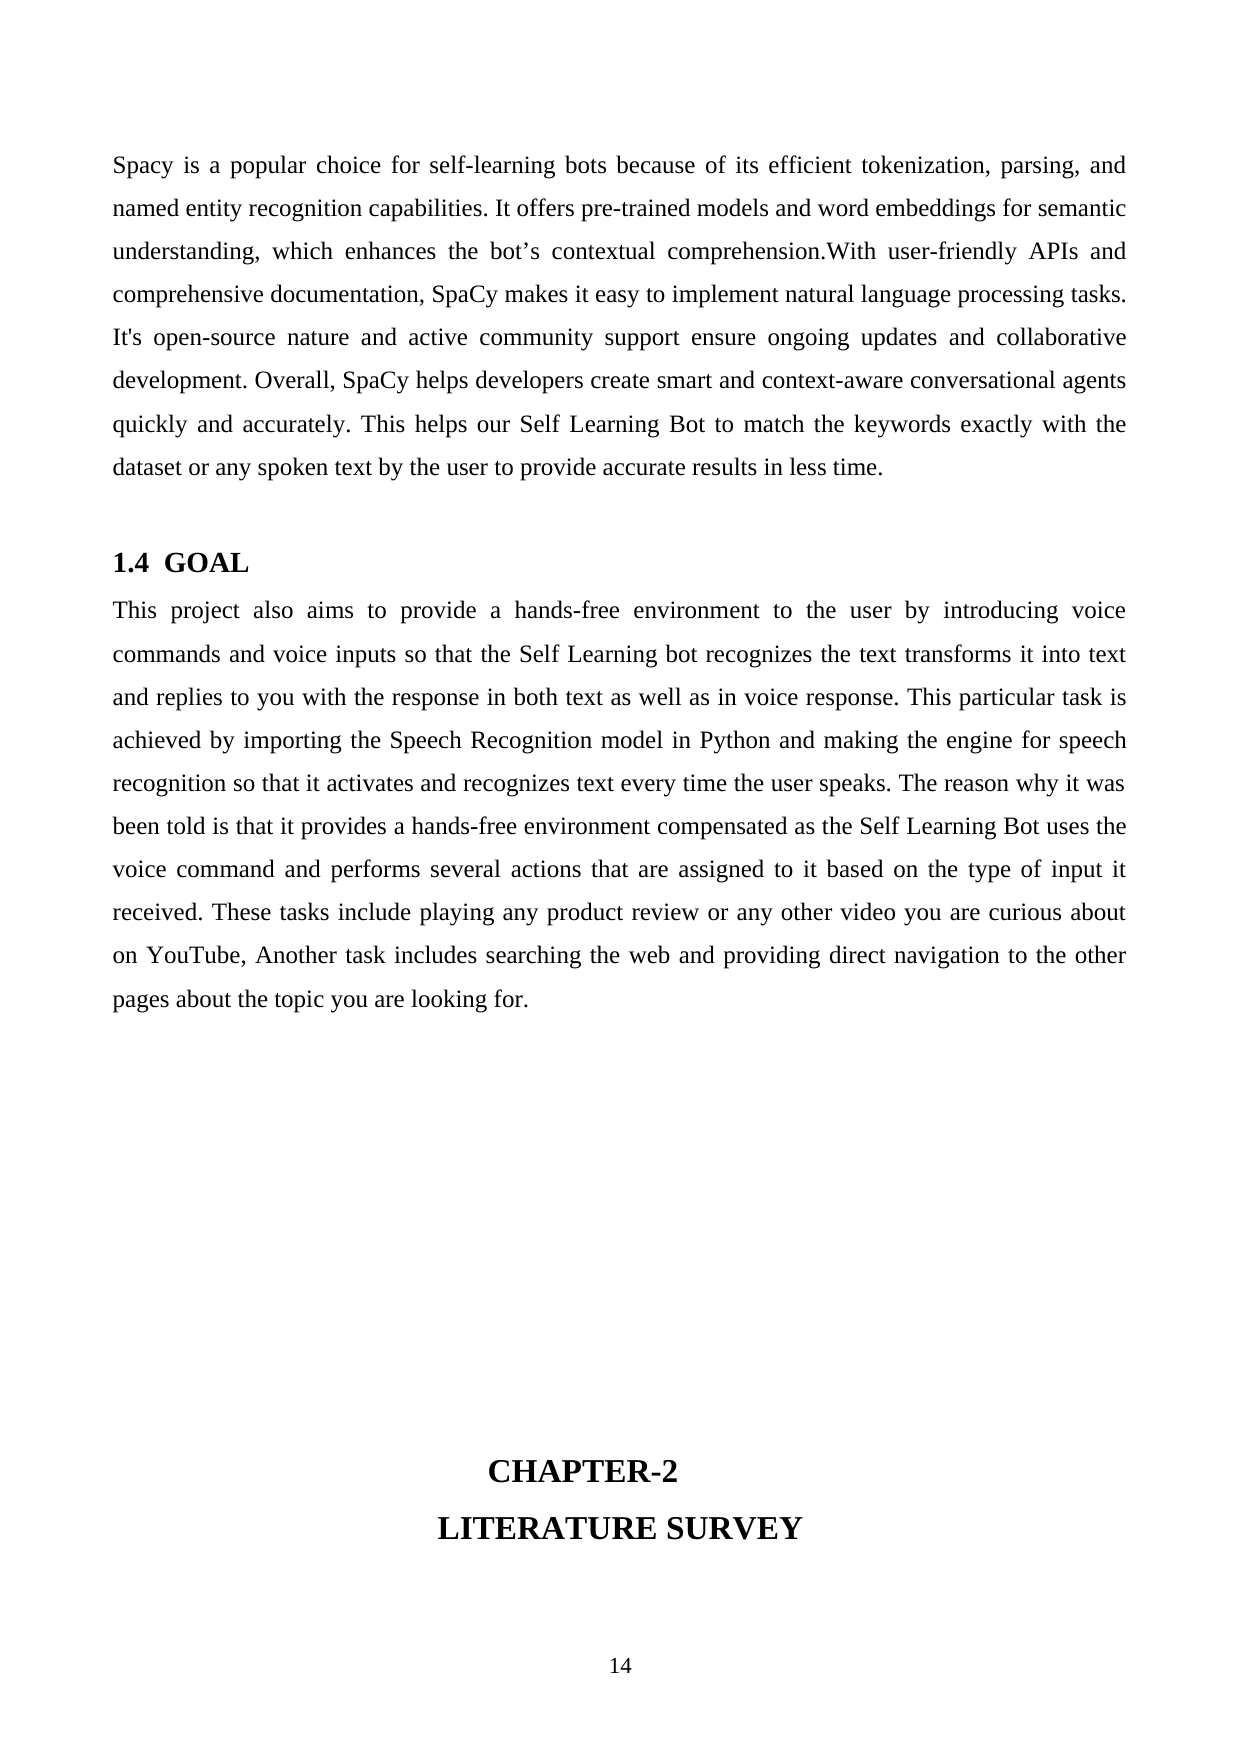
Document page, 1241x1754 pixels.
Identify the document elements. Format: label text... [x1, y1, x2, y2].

text Spacy is a popular choice for self-learning bots because of its efficient tokenization, parsing, and named entity recognition capabilities. It offers pre-trained models and word embeddings for semantic understanding, which enhances the bot’s contextual comprehension.With user-friendly APIs and comprehensive documentation, SpaCy makes it easy to implement natural language processing tasks. It's open-source nature and active community support ensure ongoing updates and collaborative development. Overall, SpaCy helps developers create smart and context-aware conversational agents quickly and accurately. This helps our Self Learning Bot to match the keywords exactly with the dataset or any spoken text by the user to provide accurate results in less time. [112, 150, 1128, 481]
list GOAL [112, 545, 1128, 579]
text LITERATURE SURVEY [112, 1508, 1128, 1547]
text This project also aims to provide a hands-free environment to the user by introducing voice commands and voice inputs so that the Self Learning bot recognizes the text transforms it into text and replies to you with the response in both text as well as in voice response. This particular task is achieved by importing the Speech Recognition model in Python and making the engine for speech recognition so that it activates and recognizes text every time the user speaks. The reason why it was been told is that it provides a hands-free environment compensated as the Self Learning Bot uses the voice command and performs several actions that are assigned to it based on the type of input it received. These tasks include playing any product review or any other video you are curious about on YouTube, Another task includes searching the web and providing direct navigation to the other pages about the topic you are looking for. [112, 596, 1128, 1012]
text CHAPTER-2 [412, 1451, 1128, 1489]
